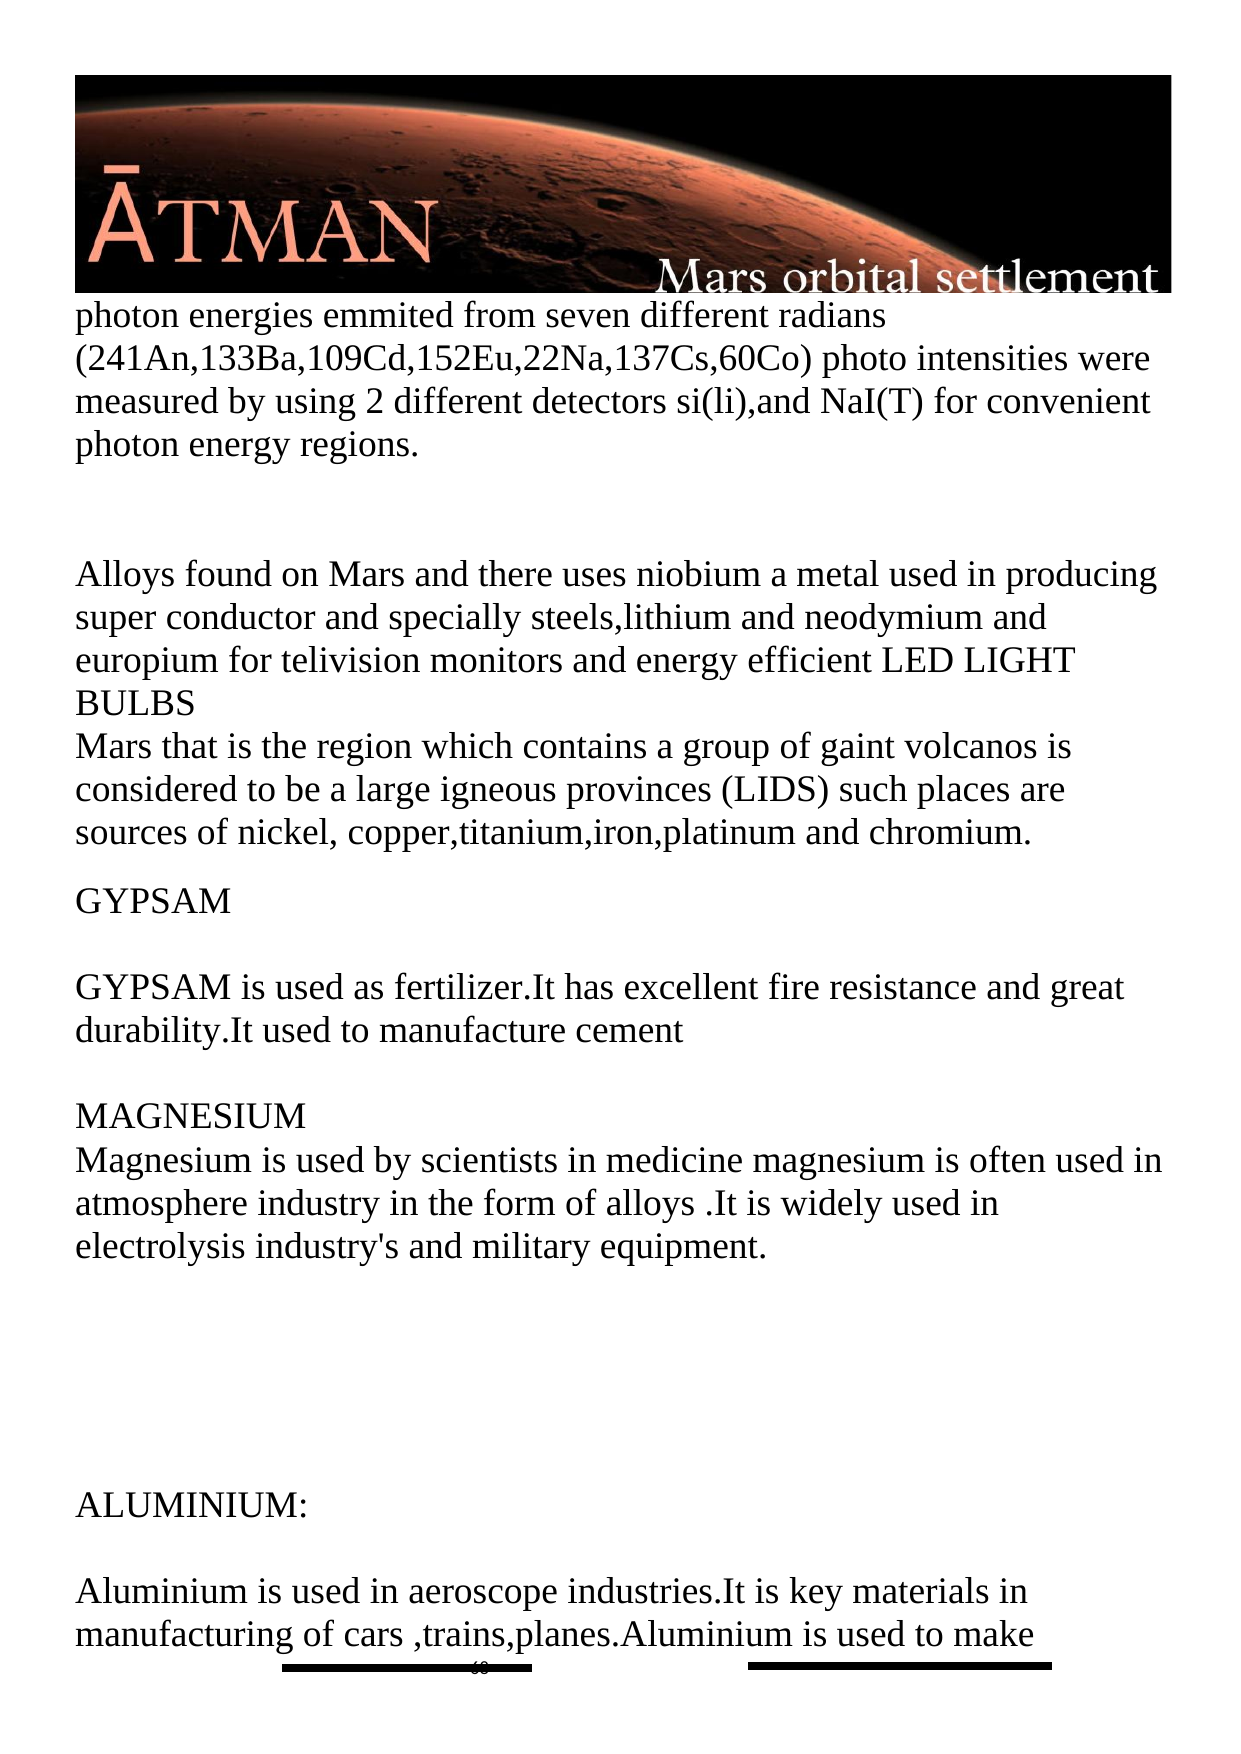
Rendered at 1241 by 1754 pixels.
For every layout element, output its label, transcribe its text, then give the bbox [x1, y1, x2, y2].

text Mars that is the region which contains a group of gaint volcanos is considered to be a large igneous provinces (LIDS) such places are sources of nickel, copper,titanium,iron,platinum and chromium. [75, 723, 1165, 853]
picture [75, 75, 1172, 293]
text Alloys found on Mars and there uses niobium a metal used in producing super conductor and specially steels,lithium and neodymium and europium for telivision monitors and energy efficient LED LIGHT BULBS [75, 551, 1165, 723]
text GYPSAM [75, 878, 1165, 921]
text ALUMINIUM: [75, 1482, 1165, 1525]
text Magnesium is used by scientists in medicine magnesium is often used in atmosphere industry in the form of alloys .It is widely used in electrolysis industry's and military equipment. [75, 1137, 1165, 1266]
text GYPSAM is used as fertilizer.It has excellent fire resistance and great durability.It used to manufacture cement [75, 964, 1165, 1051]
text MAGNESIUM [75, 1094, 1165, 1137]
